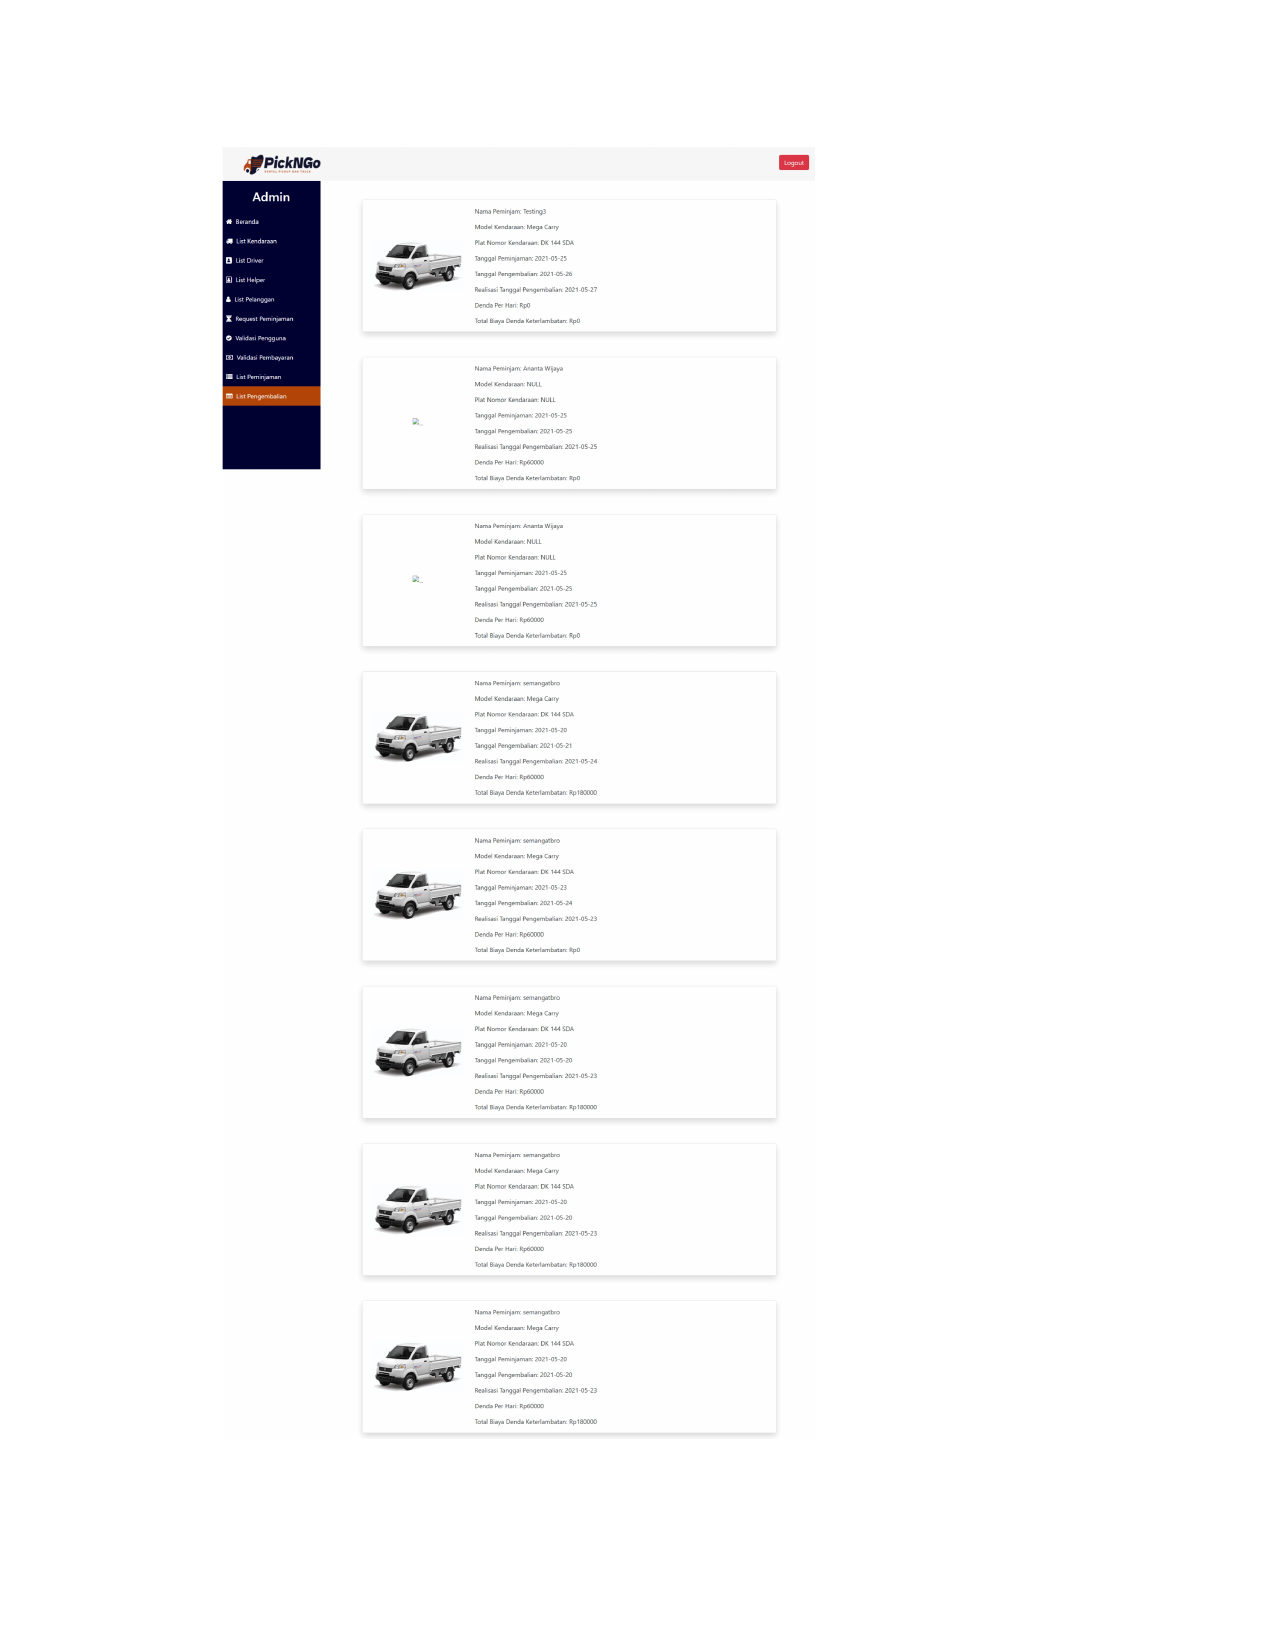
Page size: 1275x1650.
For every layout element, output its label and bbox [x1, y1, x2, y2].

picture [222, 147, 816, 1439]
